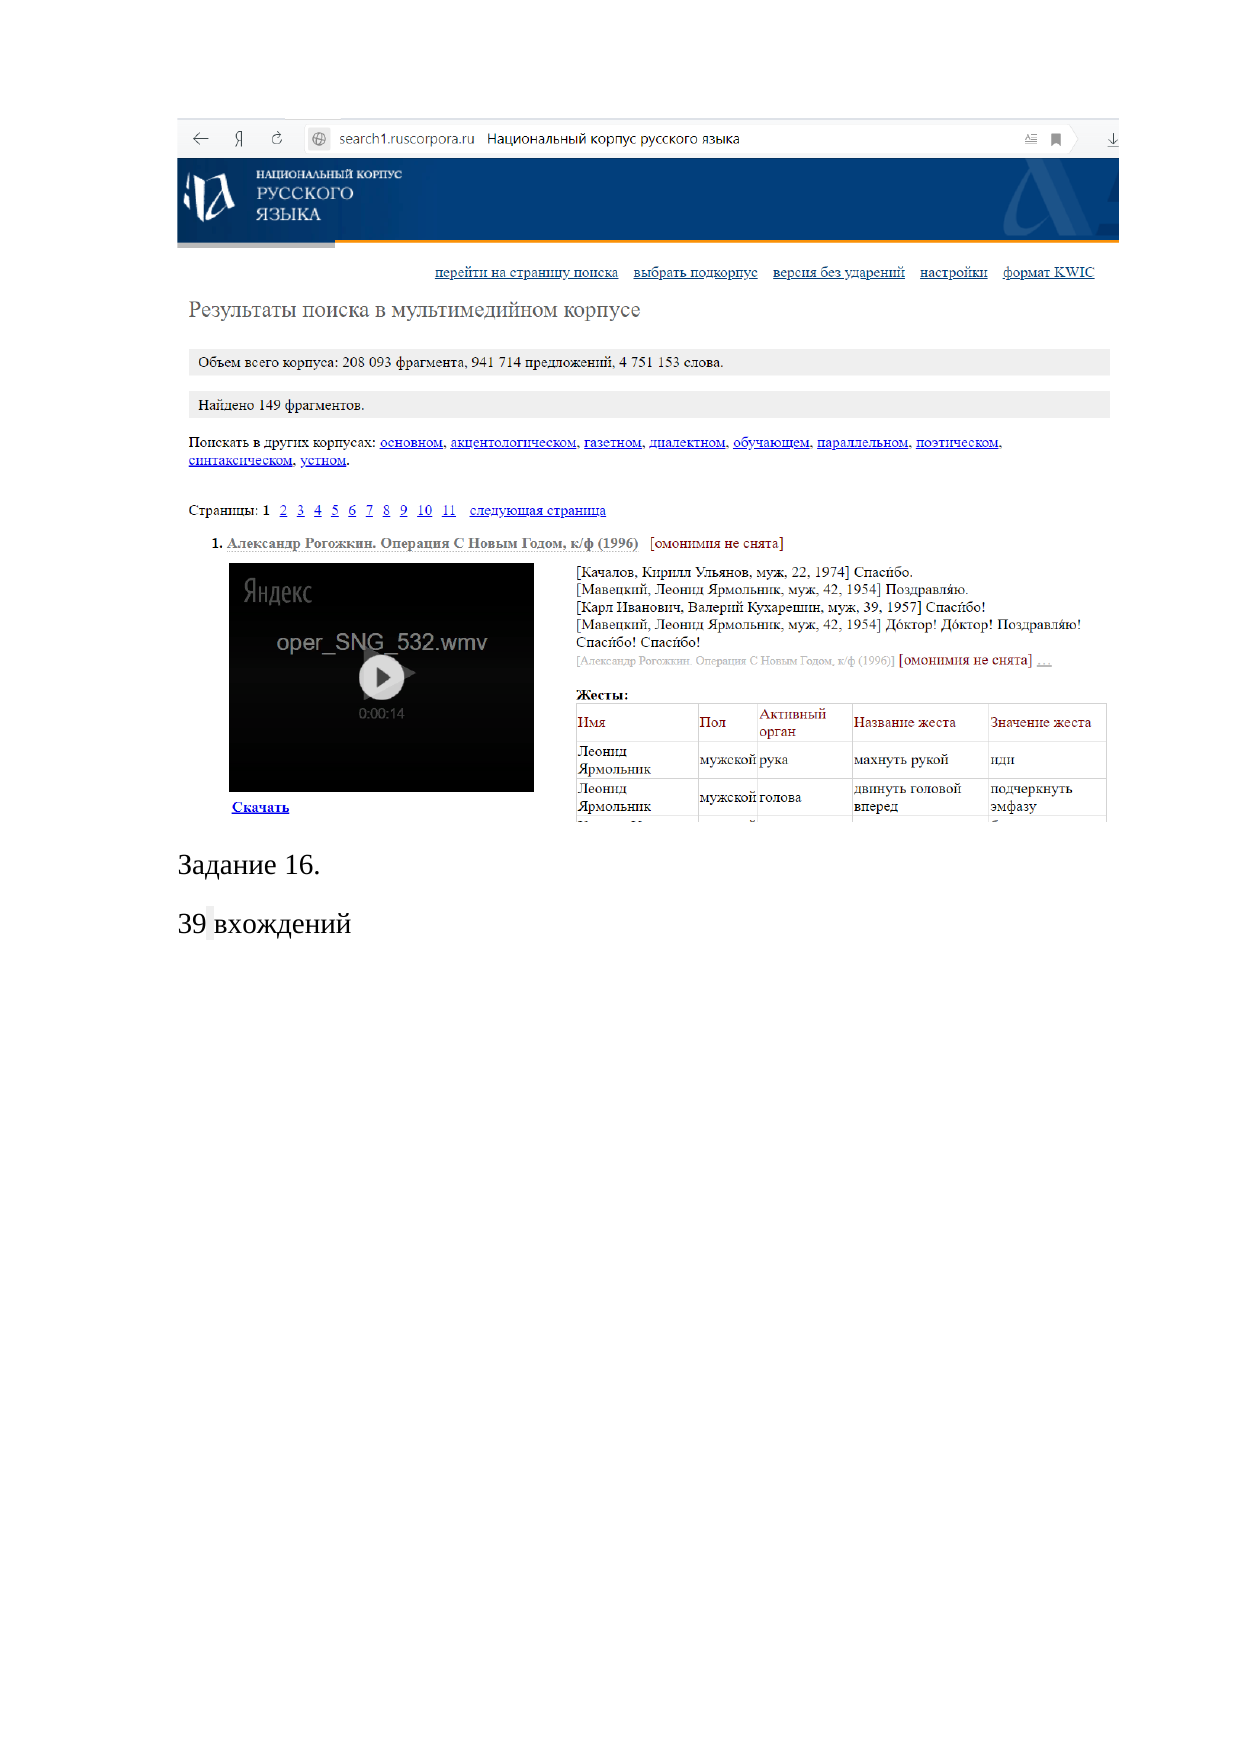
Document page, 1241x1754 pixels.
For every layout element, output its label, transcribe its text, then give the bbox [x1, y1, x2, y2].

text 39 вхождений [214, 906, 1152, 940]
text 39 вхождений [177, 906, 206, 940]
text Задание 16. [177, 847, 1152, 880]
picture [177, 118, 1119, 822]
